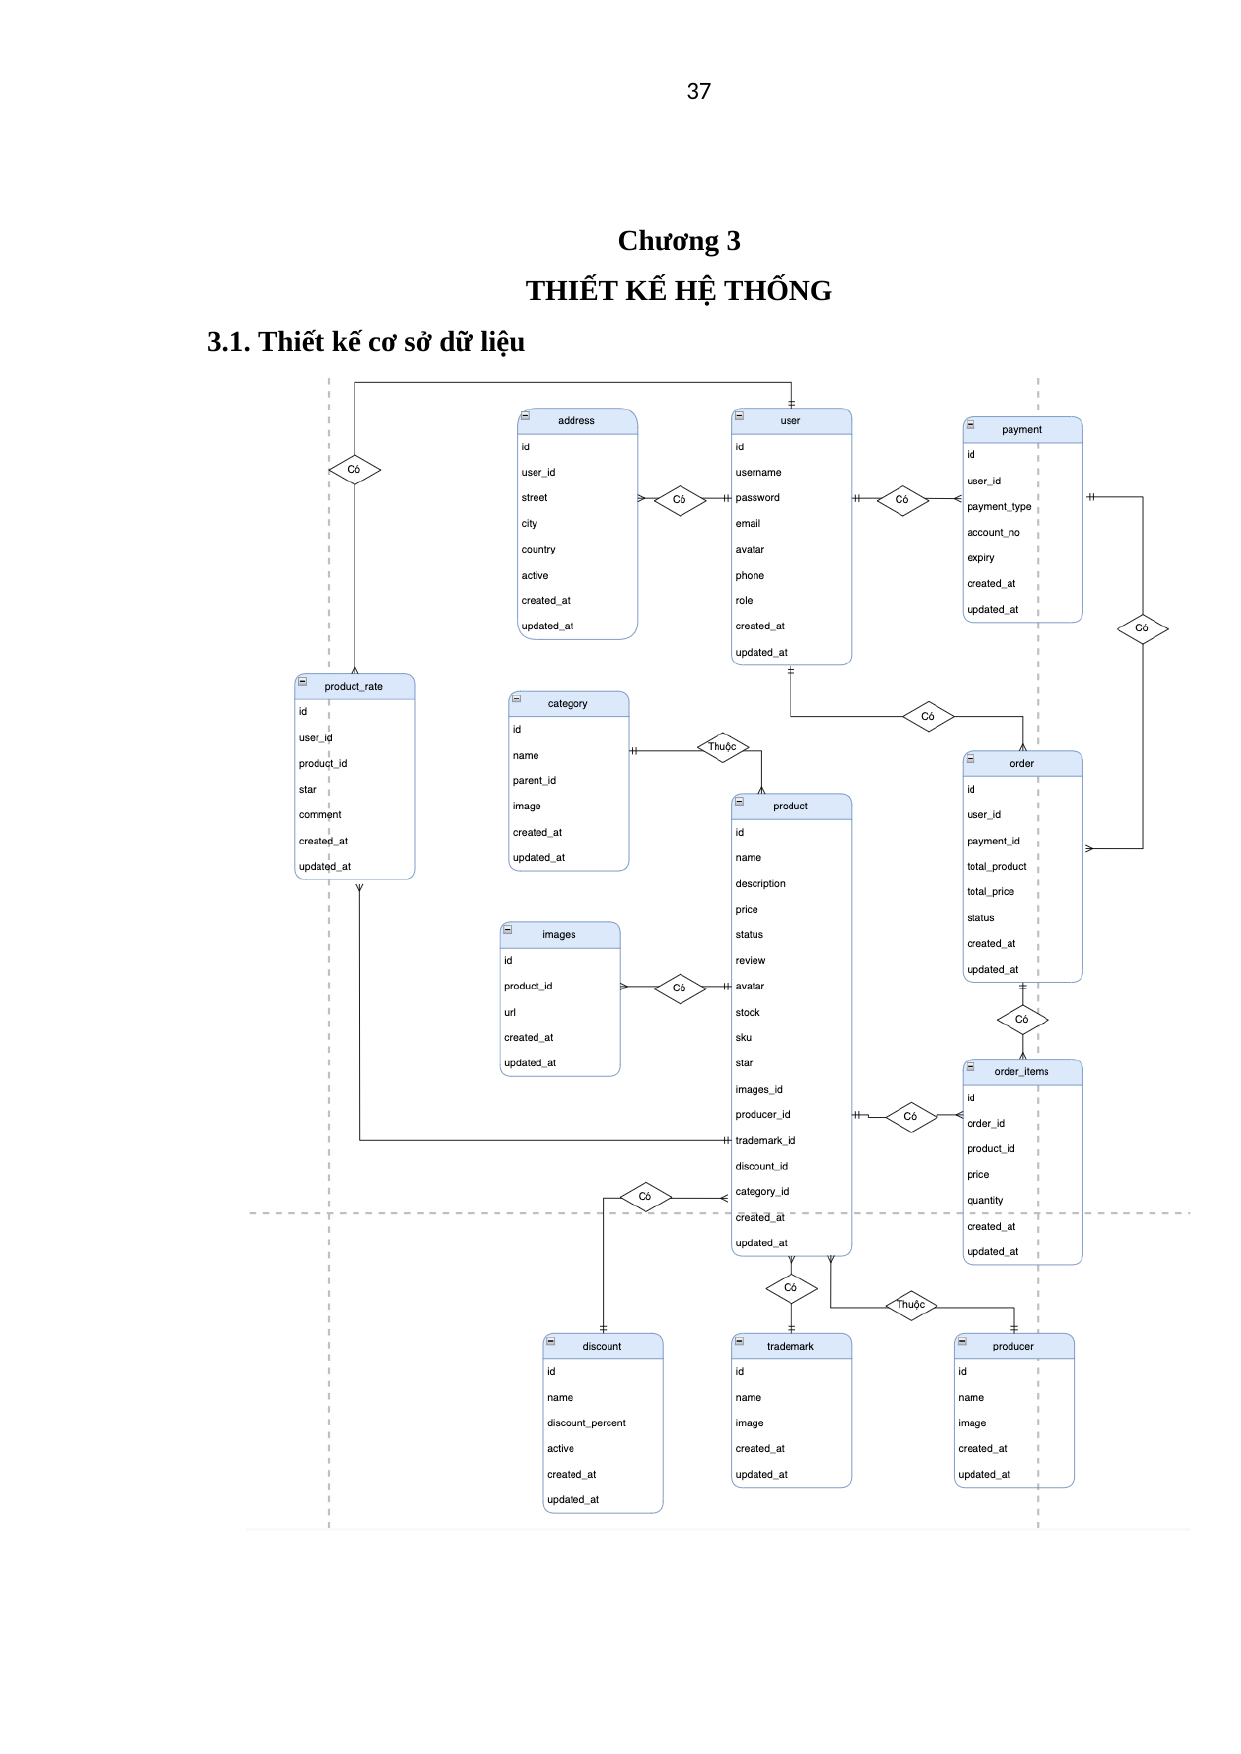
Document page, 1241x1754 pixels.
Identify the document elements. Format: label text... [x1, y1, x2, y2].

picture [245, 373, 1191, 1531]
subtitle 3.1. Thiết kế cơ sở dữ liệu [207, 324, 1152, 357]
subtitle Chương 3 THIẾT KẾ HỆ THỐNG [207, 223, 1152, 307]
